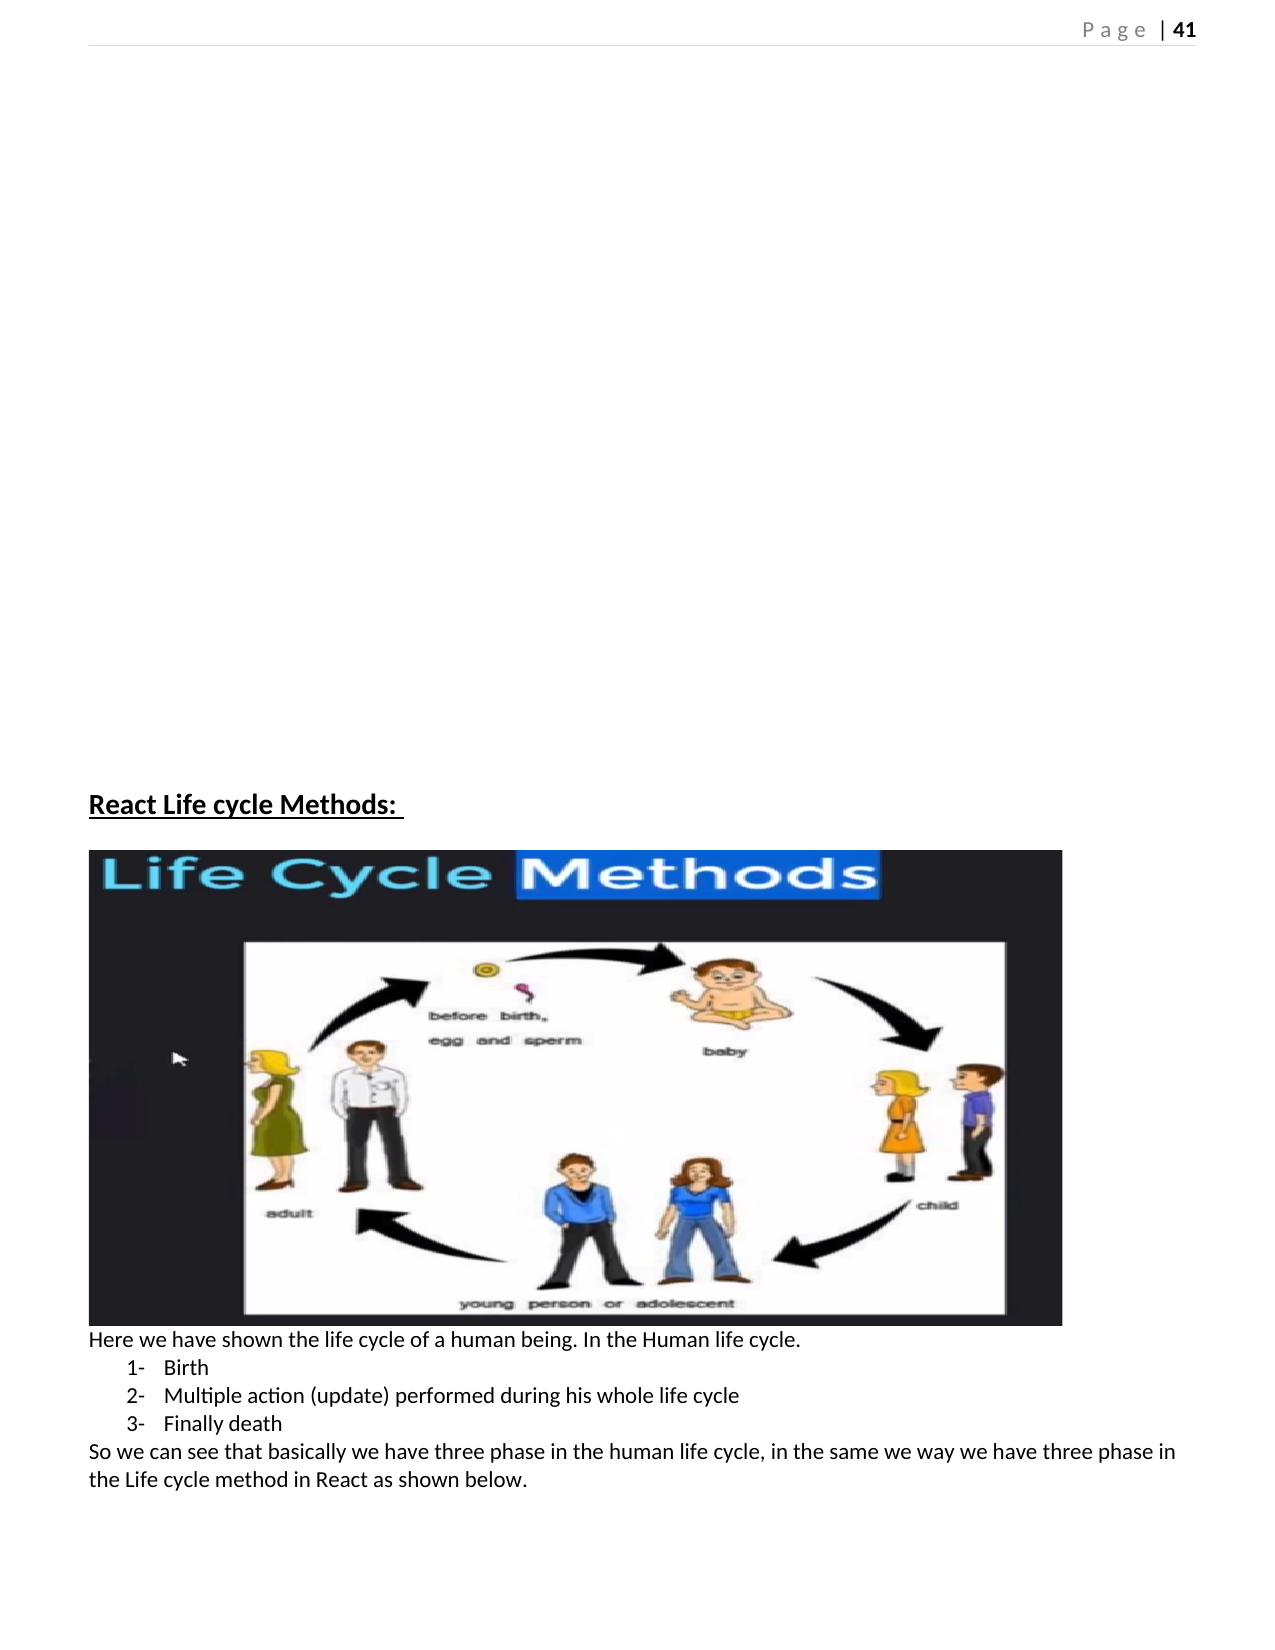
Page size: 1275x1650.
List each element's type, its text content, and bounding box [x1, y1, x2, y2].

list Finally death [126, 1409, 1196, 1437]
list Birth [126, 1353, 1196, 1381]
text React Life cycle Methods: [89, 786, 1196, 822]
text So we can see that basically we have three phase in the human life cycle, in the same we way we have three phase in the Life cycle method in React as shown below. [89, 1437, 1196, 1493]
text Here we have shown the life cycle of a human being. In the Human life cycle. [89, 1325, 1196, 1353]
picture [88, 850, 1063, 1326]
list Multiple action (update) performed during his whole life cycle [126, 1381, 1196, 1409]
